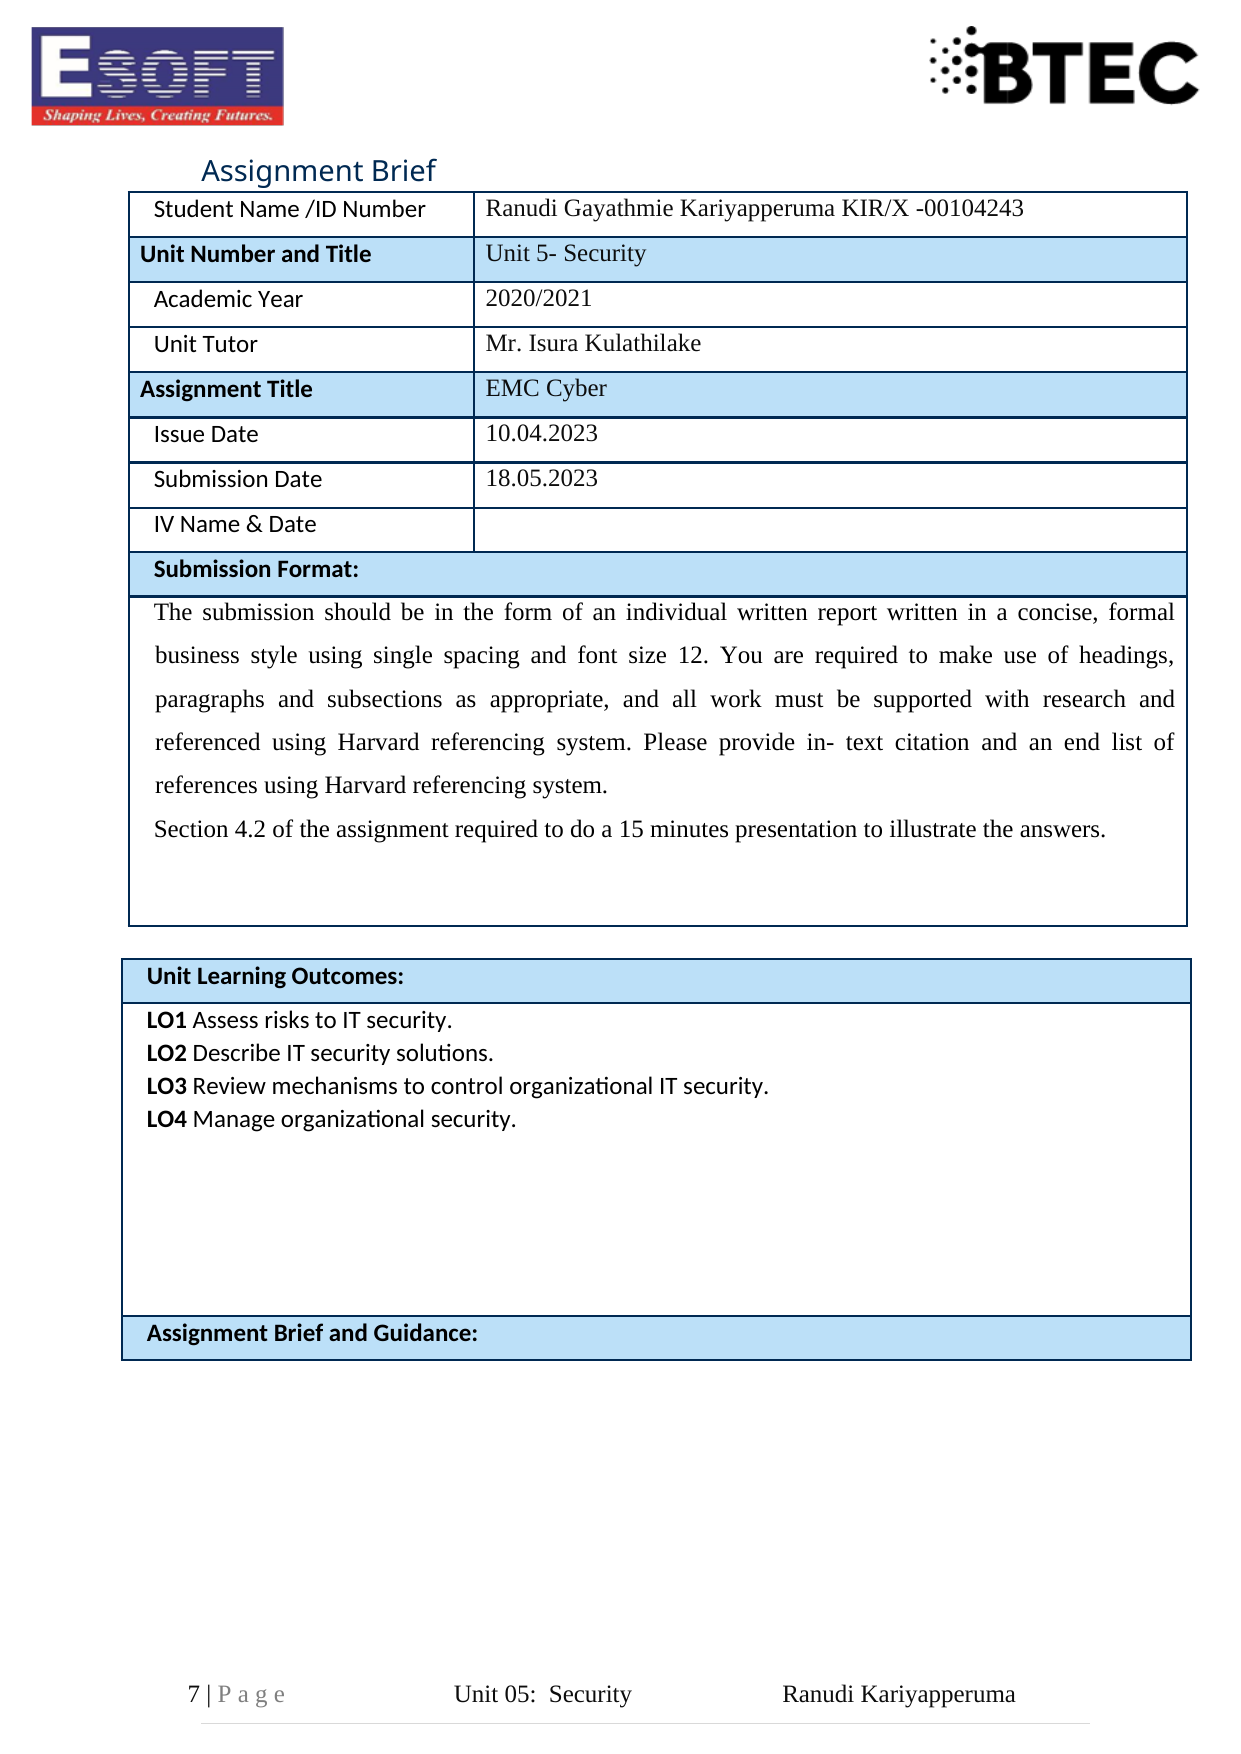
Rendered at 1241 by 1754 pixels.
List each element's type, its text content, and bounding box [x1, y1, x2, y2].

table_cell Issue Date [130, 419, 473, 461]
table_cell LO1 Assess risks to IT security. LO2 Describe IT security solutions. LO3 Review mechanisms to control organizational IT security. LO4 Manage organizational security. [123, 1004, 1190, 1315]
table_cell Assignment Brief and Guidance: [123, 1317, 1190, 1359]
table_cell Submission Date [130, 464, 473, 507]
table_cell 2020/2021 [475, 283, 1186, 326]
table_cell Unit Number and Title [130, 238, 473, 281]
table_cell Unit 5- Security [475, 238, 1186, 281]
table_cell Submission Format: [130, 553, 1186, 595]
table_header Unit Learning Outcomes: [123, 960, 1190, 1002]
table_cell Assignment Title [130, 373, 473, 416]
table_cell [475, 509, 1186, 551]
table_cell IV Name & Date [130, 509, 473, 551]
table_cell 10.04.2023 [475, 419, 1186, 461]
table_header Ranudi Gayathmie Kariyapperuma KIR/X -00104243 [475, 193, 1186, 236]
table_cell The submission should be in the form of an individual written report written in a concise, formal business style using single spacing and font size 12. You are required to make use of headings, paragraphs and subsections as appropriate, and all work must be supported with research and referenced using Harvard referencing system. Please provide in- text citation and an end list of references using Harvard referencing system. Section 4.2 of the assignment required to do a 15 minutes presentation to illustrate the answers. [130, 598, 1186, 925]
table_cell EMC Cyber [475, 373, 1186, 416]
table_cell Mr. Isura Kulathilake [475, 328, 1186, 371]
table_cell Academic Year [130, 283, 473, 326]
text Assignment Brief [201, 150, 1090, 190]
table_cell Unit Tutor [130, 328, 473, 371]
table_cell 18.05.2023 [475, 464, 1186, 507]
picture [31, 26, 1204, 128]
table_header Student Name /ID Number [130, 193, 473, 236]
